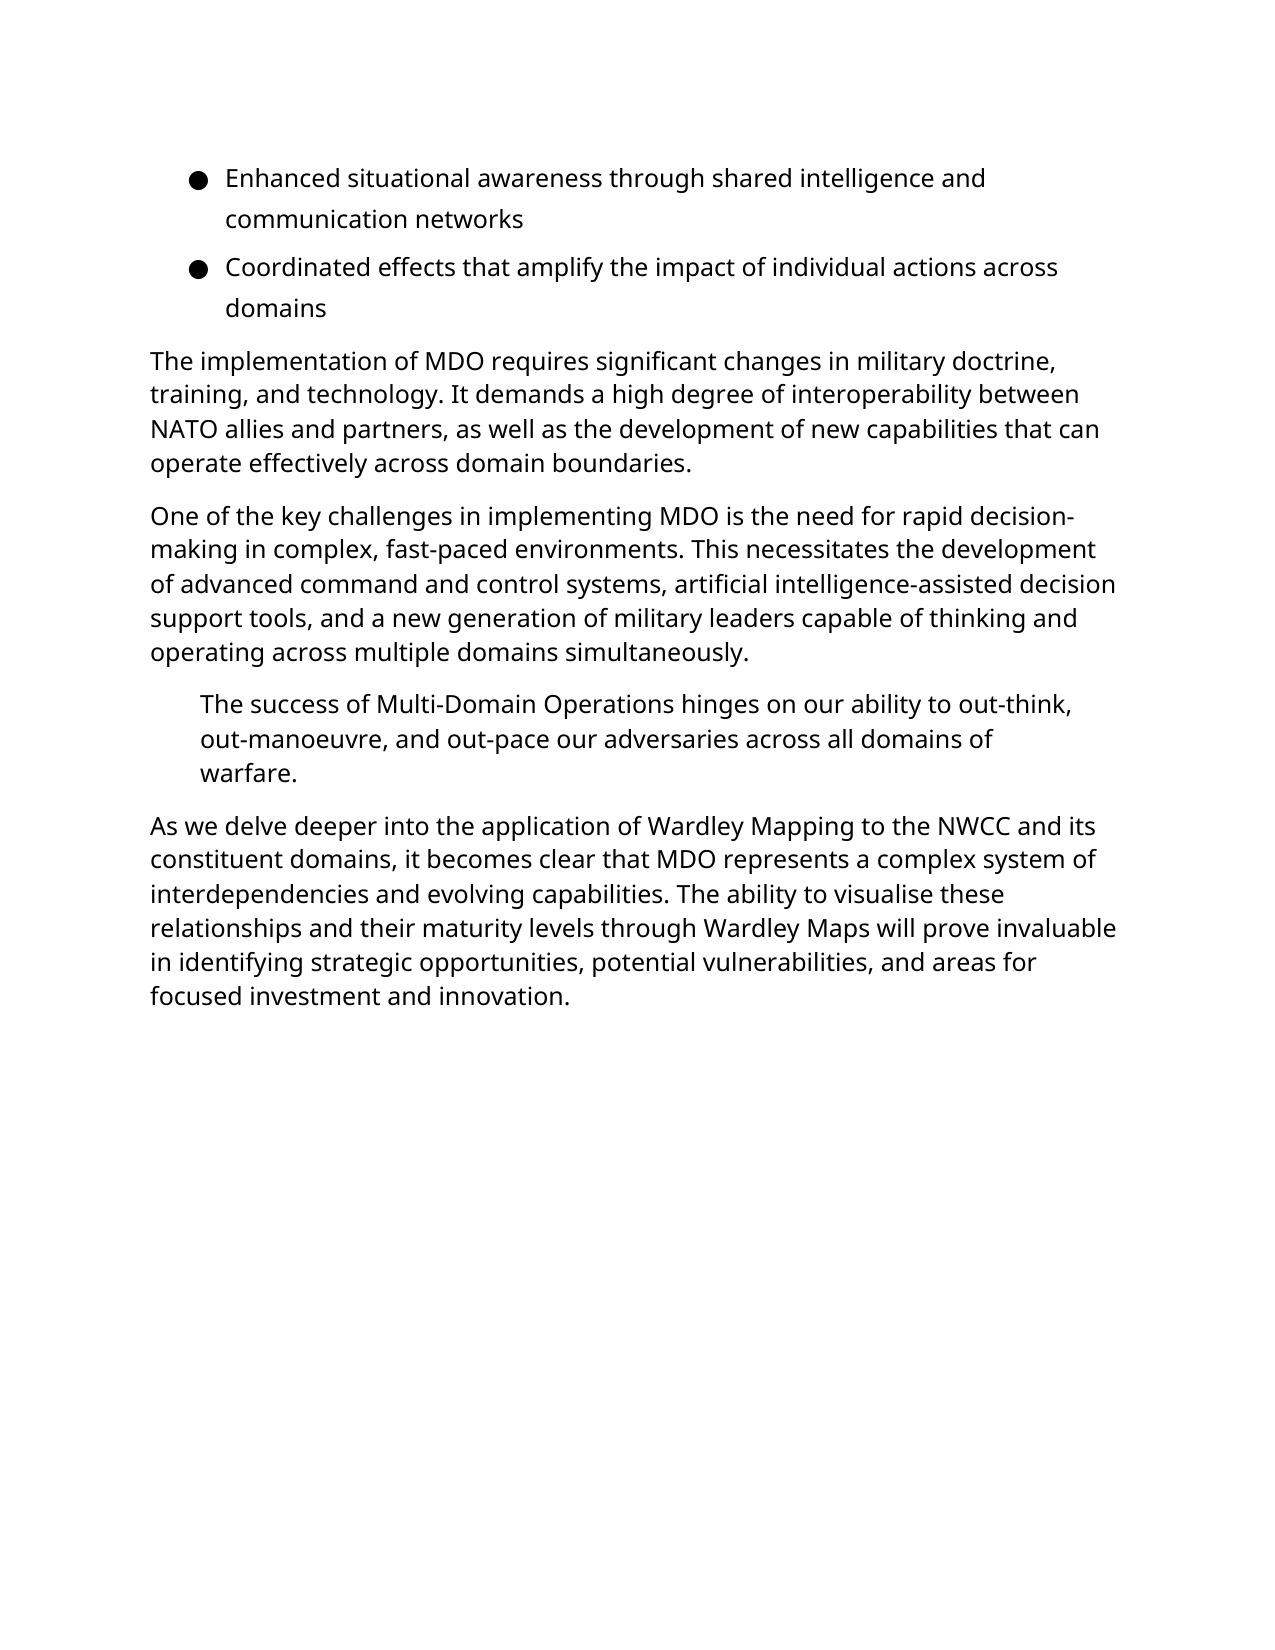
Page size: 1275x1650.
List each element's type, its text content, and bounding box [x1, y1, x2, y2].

text One of the key challenges in implementing MDO is the need for rapid decision-making in complex, fast-paced environments. This necessitates the development of advanced command and control systems, artificial intelligence-assisted decision support tools, and a new generation of military leaders capable of thinking and operating across multiple domains simultaneously. [150, 498, 1125, 668]
text The success of Multi-Domain Operations hinges on our ability to out-think, out-manoeuvre, and out-pace our adversaries across all domains of warfare. [200, 687, 1075, 789]
list Enhanced situational awareness through shared intelligence and communication networks [187, 150, 1125, 235]
text As we delve deeper into the application of Wardley Mapping to the NWCC and its constituent domains, it becomes clear that MDO represents a complex system of interdependencies and evolving capabilities. The ability to visualise these relationships and their maturity levels through Wardley Maps will prove invaluable in identifying strategic opportunities, potential vulnerabilities, and areas for focused investment and innovation. [150, 808, 1125, 1012]
list Coordinated effects that amplify the impact of individual actions across domains [187, 239, 1125, 324]
text The implementation of MDO requires significant changes in military doctrine, training, and technology. It demands a high degree of interoperability between NATO allies and partners, as well as the development of new capabilities that can operate effectively across domain boundaries. [150, 343, 1125, 479]
